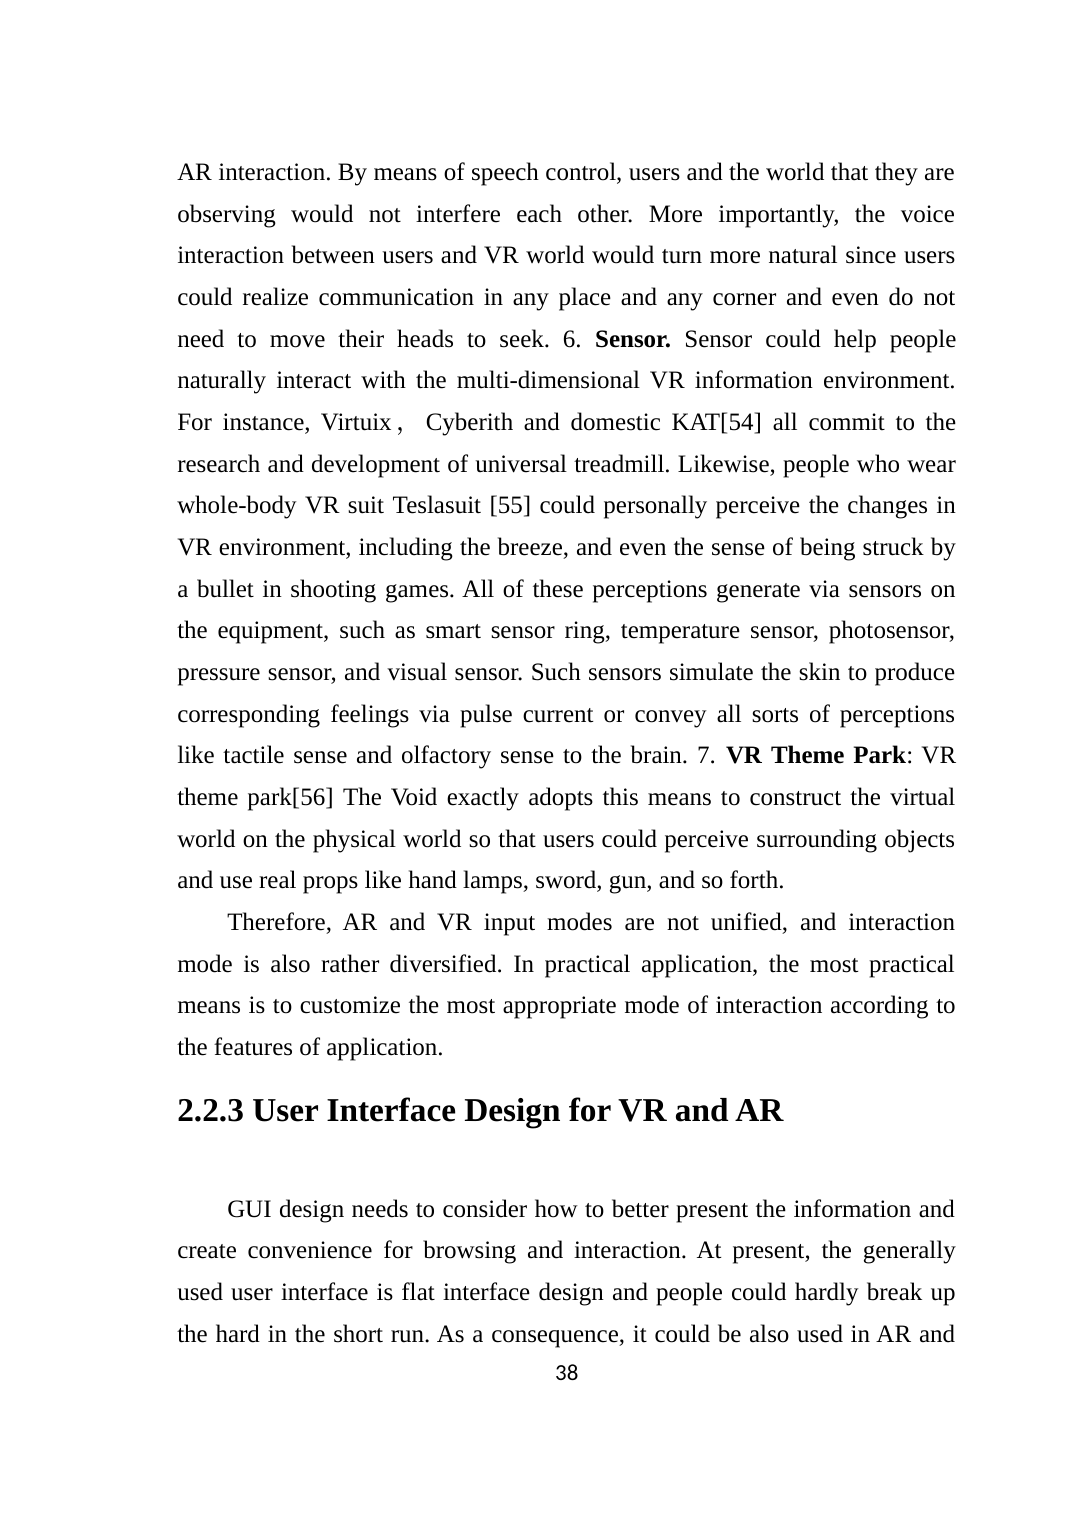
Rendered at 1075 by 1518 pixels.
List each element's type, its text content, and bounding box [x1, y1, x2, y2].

text Therefore, AR and VR input modes are not unified, and interaction mode is also rather diversified. In practical application, the most practical means is to customize the most appropriate mode of interaction according to the features of application. [177, 897, 956, 1064]
text 2.2.3 User Interface Design for VR and AR [177, 1091, 956, 1129]
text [177, 1184, 956, 1350]
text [177, 147, 956, 897]
